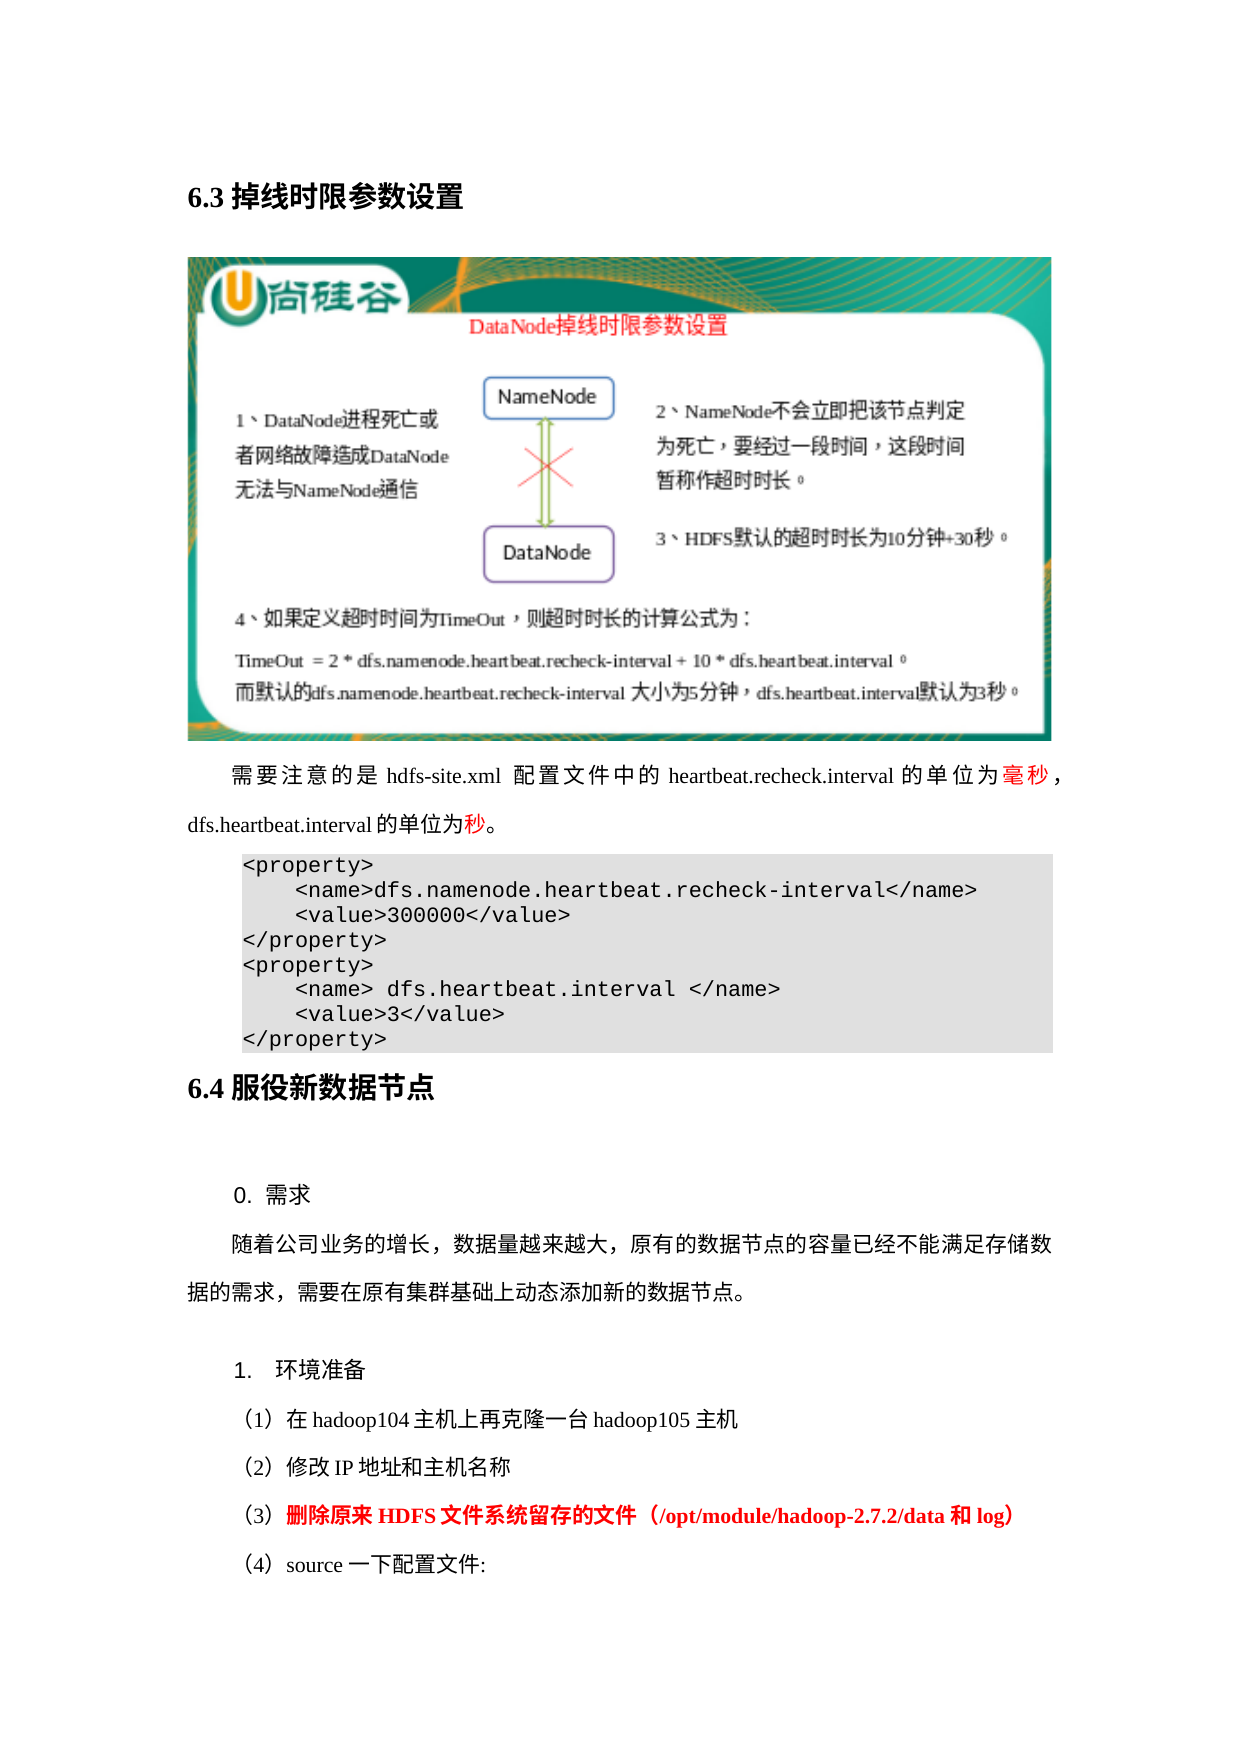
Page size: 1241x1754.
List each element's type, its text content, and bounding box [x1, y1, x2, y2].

subtitle 6.4 服役新数据节点 [187, 1053, 1053, 1118]
text （2）修改IP地址和主机名称 [187, 1449, 1053, 1482]
subtitle 6.3 掉线时限参数设置 [187, 162, 1053, 227]
text （3）删除原来HDFS文件系统留存的文件（/opt/module/hadoop-2.7.2/data 和log） [187, 1498, 1053, 1530]
text <value>3</value> [242, 1003, 1053, 1028]
text <name>dfs.namenode.heartbeat.recheck-interval</name> [242, 879, 1053, 904]
text </property> [242, 929, 1053, 954]
text 0. 需求 [187, 1161, 1053, 1226]
text <property> [242, 854, 1053, 879]
text </property> [242, 1028, 1053, 1053]
text 需要注意的是hdfs-site.xml 配置文件中的heartbeat.recheck.interval的单位为毫秒，dfs.heartbeat.interval的单位为秒。 [187, 757, 1053, 839]
text <property> [242, 954, 1053, 978]
text 随着公司业务的增长，数据量越来越大，原有的数据节点的容量已经不能满足存储数据的需求，需要在原有集群基础上动态添加新的数据节点。 [187, 1226, 1053, 1307]
text （1）在hadoop104主机上再克隆一台hadoop105主机 [187, 1401, 1053, 1434]
text <value>300000</value> [242, 904, 1053, 929]
text 1. 环境准备 [187, 1336, 1053, 1401]
text （4）source 一下配置文件: [187, 1546, 1053, 1579]
text <name> dfs.heartbeat.interval </name> [242, 978, 1053, 1003]
